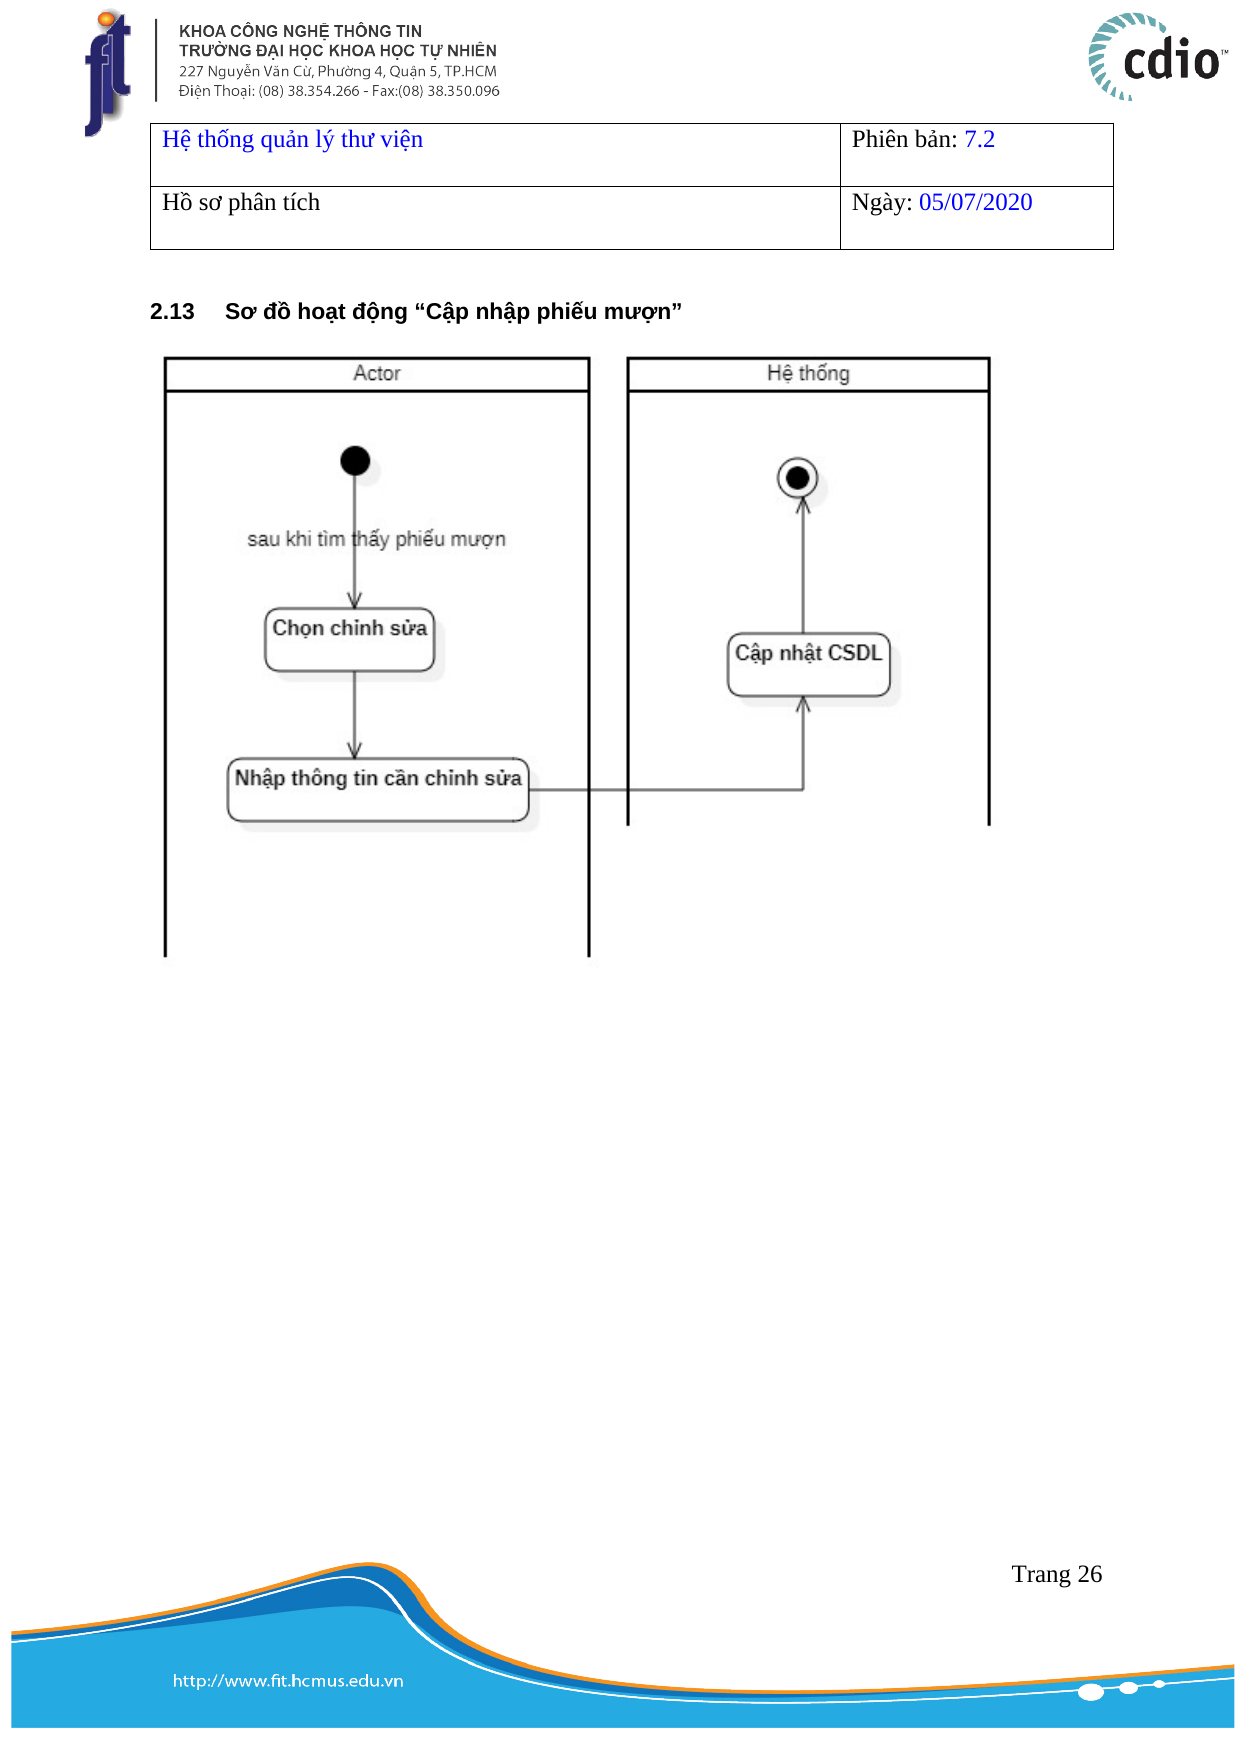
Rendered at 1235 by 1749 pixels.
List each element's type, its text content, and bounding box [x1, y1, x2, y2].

picture [61, 2, 1235, 161]
picture [11, 1558, 1235, 1728]
picture [150, 343, 1052, 1020]
subtitle Sơ đồ hoạt động “Cập nhập phiếu mượn” [150, 298, 1084, 324]
picture [841, 124, 1113, 161]
picture [151, 124, 840, 161]
